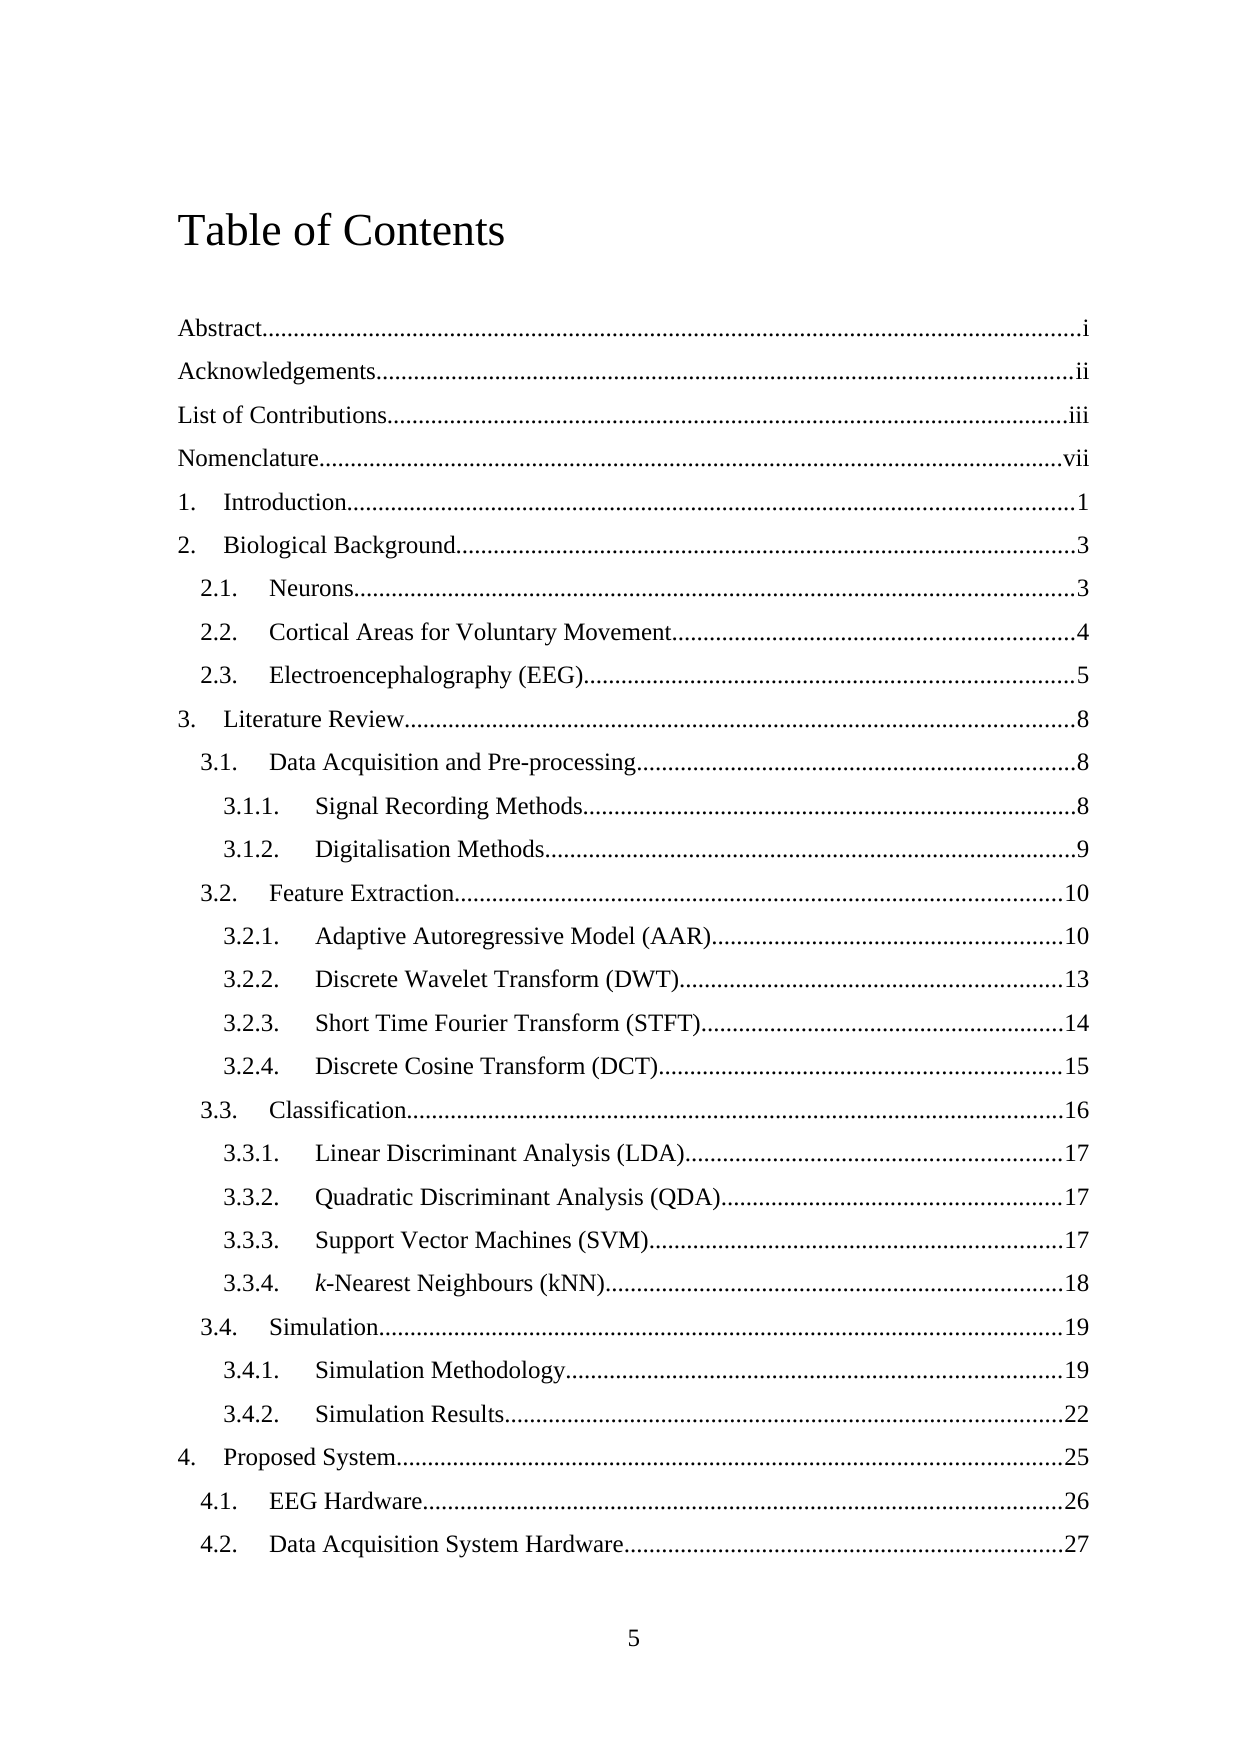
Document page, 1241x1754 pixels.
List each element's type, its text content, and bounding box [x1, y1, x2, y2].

subtitle Table of Contents [177, 202, 1090, 255]
